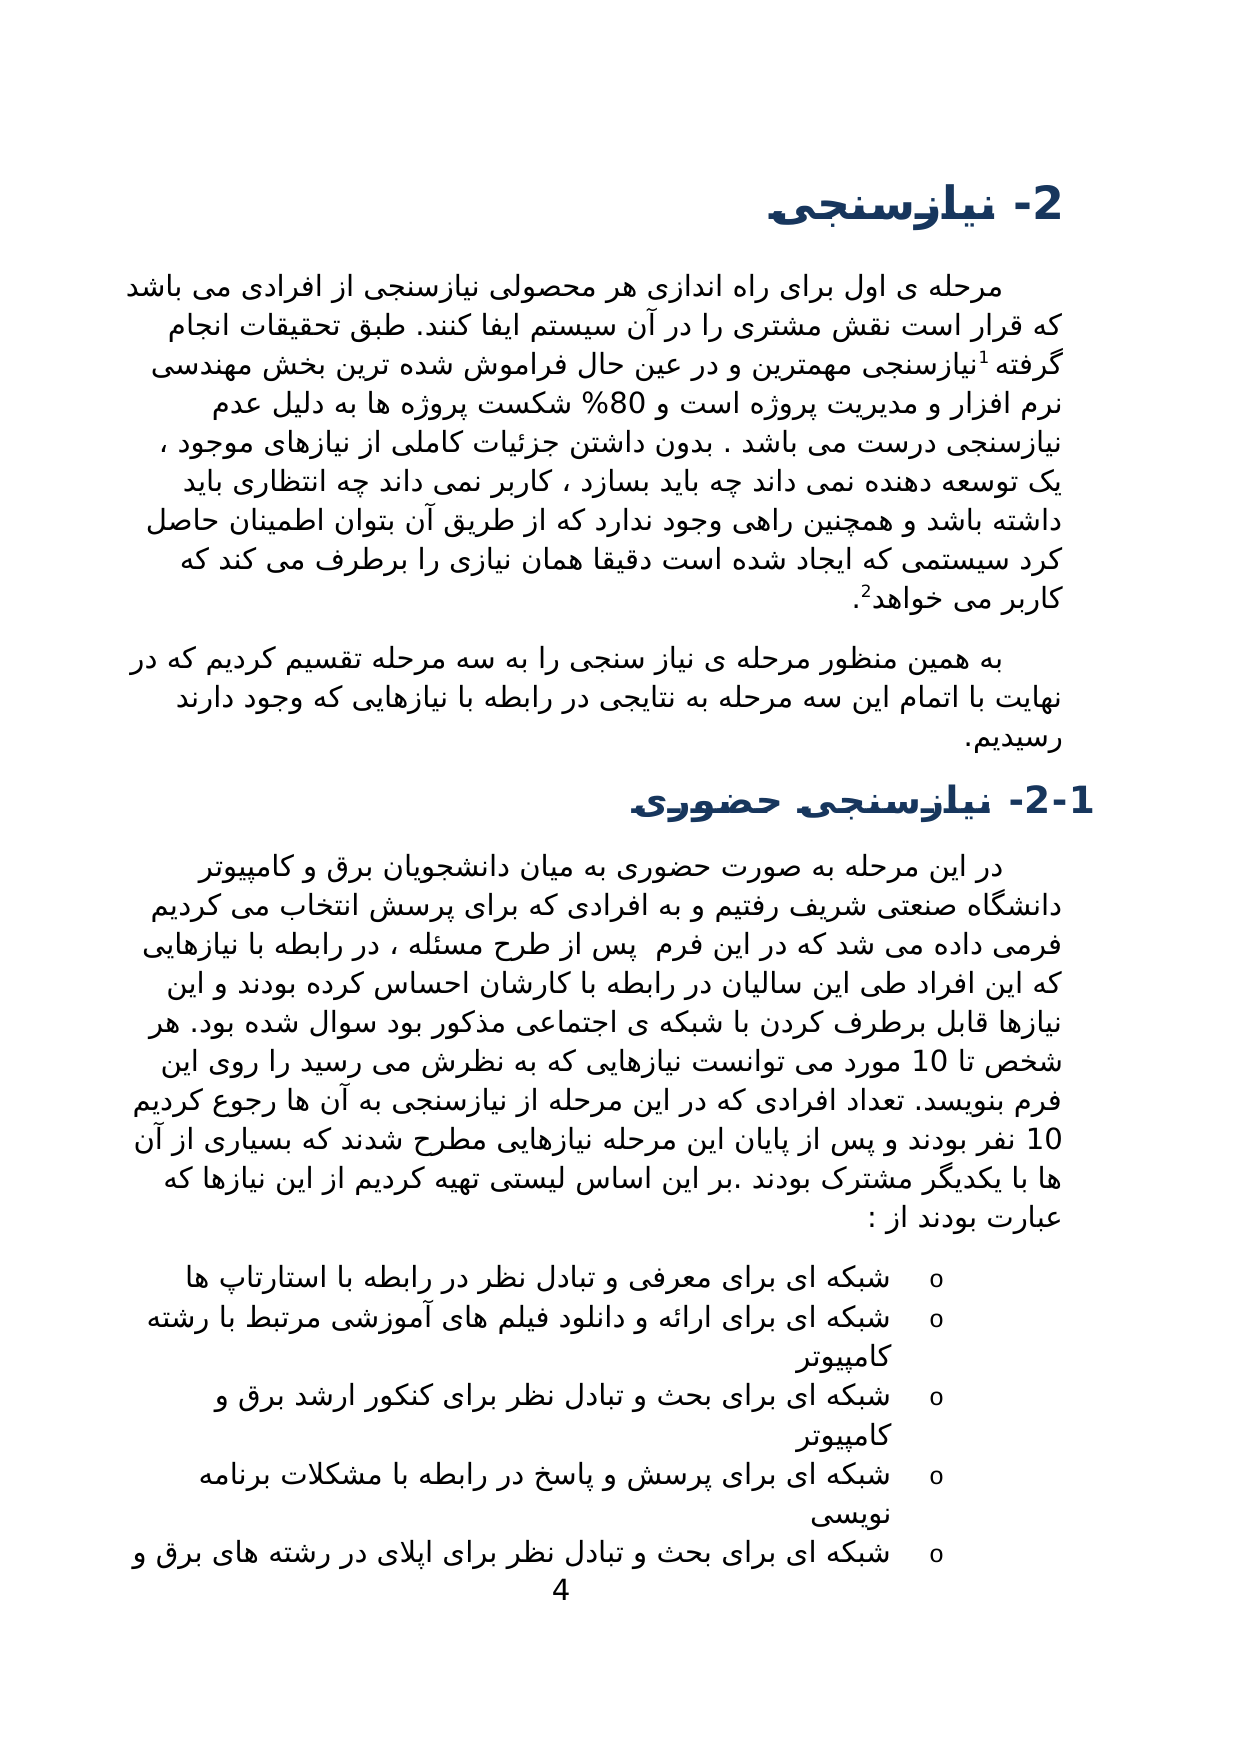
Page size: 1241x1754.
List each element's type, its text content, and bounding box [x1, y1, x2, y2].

text مرحله ی اول برای راه اندازی هر محصولی نیازسنجی از افرادی می باشد که قرار است نقش مشتری را در آن سیستم ایفا کنند. طبق تحقیقات انجام گرفته 1نیازسنجی مهمترین و در عین حال فراموش شده ترین بخش مهندسی نرم افزار و مدیریت پروژه است و 80% شکست پروژه ها به دلیل عدم نیازسنجی درست می باشد . بدون داشتن جزئیات کاملی از نیازهای موجود ، یک توسعه دهنده نمی داند چه باید بسازد ، کاربر نمی داند چه انتظاری باید داشته باشد و همچنین راهی وجود ندارد که از طریق آن بتوان اطمینان حاصل کرد سیستمی که ایجاد شده است دقیقا همان نیازی را برطرف می کند که کاربر می خواهد2. [118, 270, 1063, 615]
text در این مرحله به صورت حضوری به میان دانشجویان برق و کامپیوتر دانشگاه صنعتی شریف رفتیم و به افرادی که برای پرسش انتخاب می کردیم فرمی داده می شد که در این فرم پس از طرح مسئله ، در رابطه با نیازهایی که این افراد طی این سالیان در رابطه با کارشان احساس کرده بودند و این نیازها قابل برطرف کردن با شبکه ی اجتماعی مذکور بود سوال شده بود. هر شخص تا 10 مورد می توانست نیازهایی که به نظرش می رسید را روی این فرم بنویسد. تعداد افرادی که در این مرحله از نیازسنجی به آن ها رجوع کردیم 10 نفر بودند و پس از پایان این مرحله نیازهایی مطرح شدند که بسیاری از آن ها با یکدیگر مشترک بودند .بر این اساس لیستی تهیه کردیم از این نیازها که عبارت بودند از : [118, 850, 1063, 1234]
list شبکه ای برای بحث و تبادل نظر برای کنکور ارشد برق و کامپیوتر [118, 1378, 929, 1452]
subtitle نیازسنجی حضوری [118, 779, 1026, 822]
list شبکه ای برای ارائه و دانلود فیلم های آموزشی مرتبط با رشته کامپیوتر [118, 1300, 929, 1373]
list شبکه ای برای معرفی و تبادل نظر در رابطه با استارتاپ ها [118, 1260, 929, 1295]
list شبکه ای برای پرسش و پاسخ در رابطه با مشکلات برنامه نویسی [118, 1457, 929, 1531]
text به همین منظور مرحله ی نیاز سنجی را به سه مرحله تقسیم کردیم که در نهایت با اتمام این سه مرحله به نتایجی در رابطه با نیازهایی که وجود دارند رسیدیم. [118, 641, 1063, 753]
subtitle نیازسنجی [118, 177, 1033, 231]
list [118, 1536, 929, 1570]
